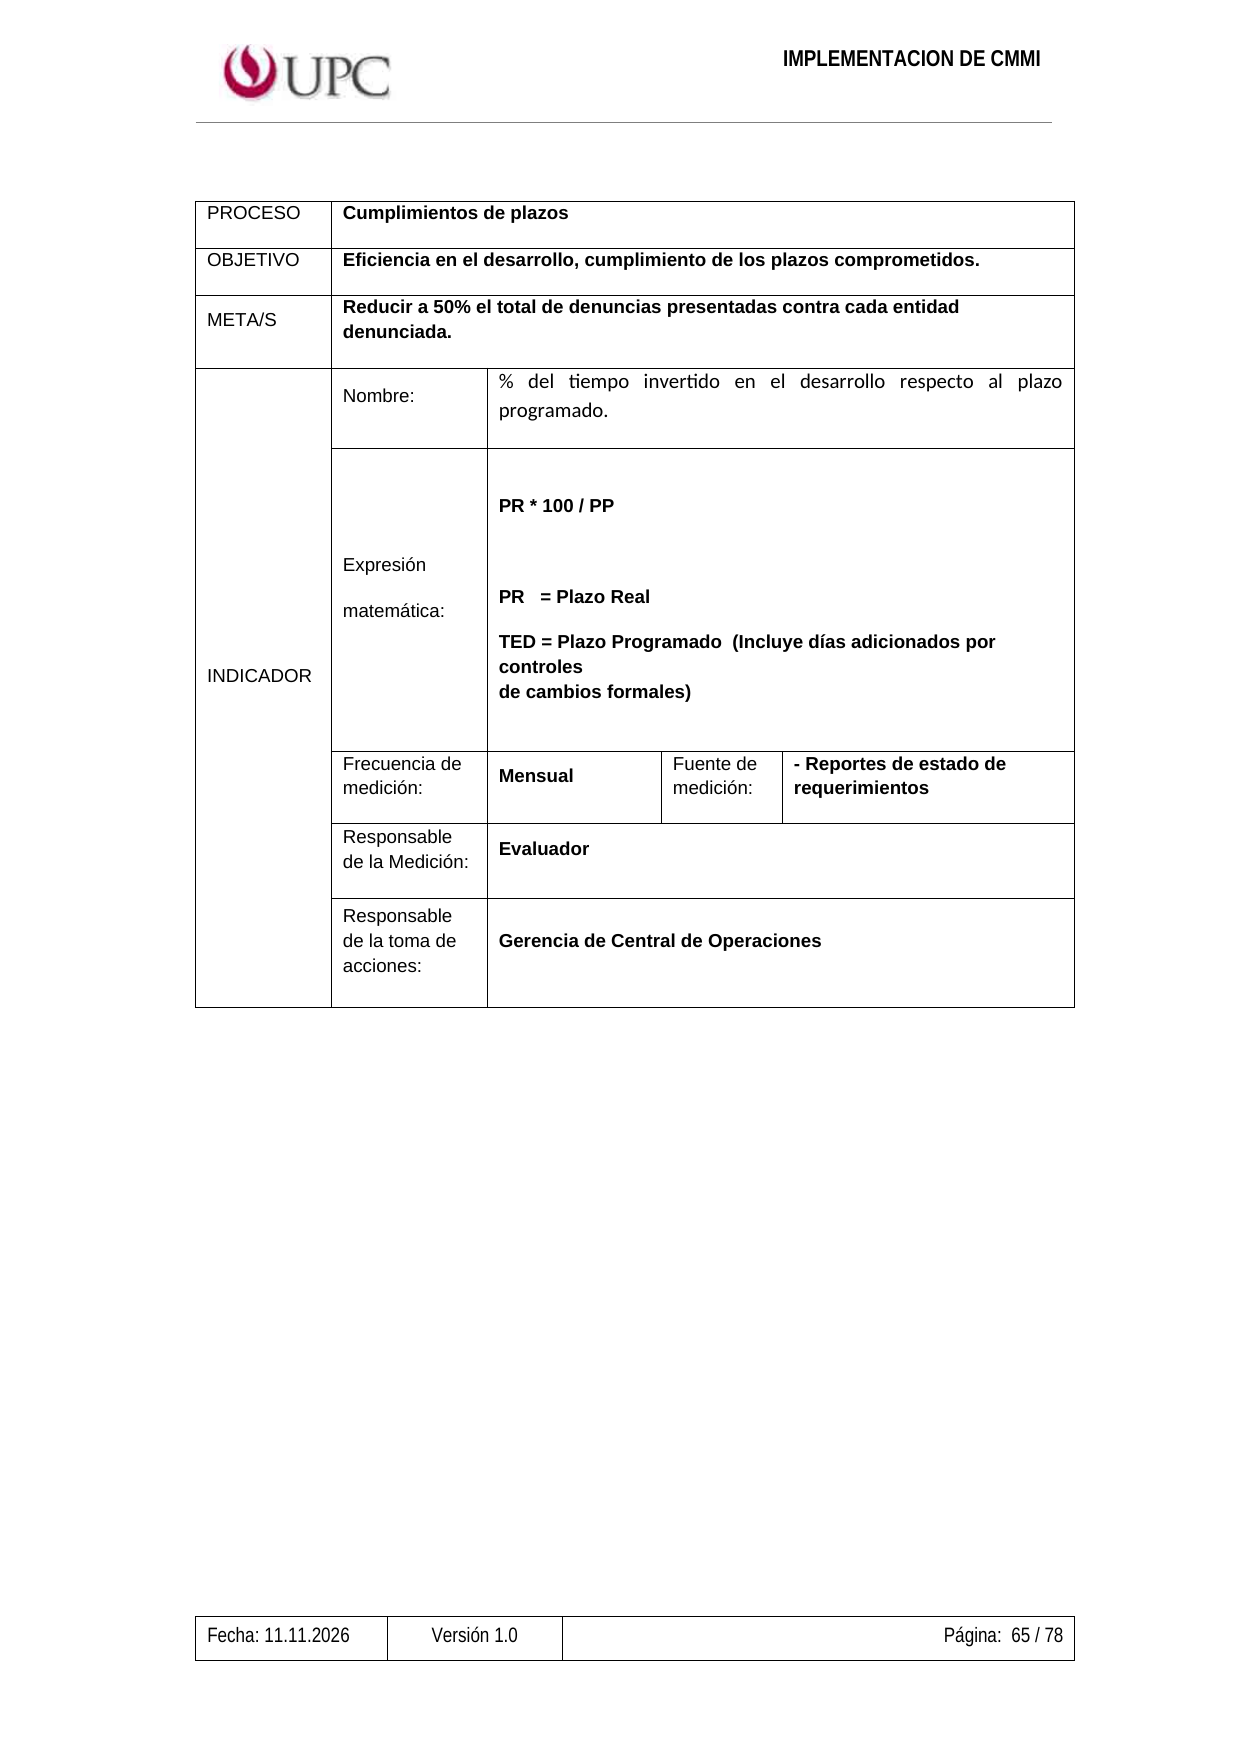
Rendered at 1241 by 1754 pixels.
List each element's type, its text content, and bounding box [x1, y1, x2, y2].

table_cell Fuente de medición: [662, 752, 782, 823]
table_cell - Reportes de estado de requerimientos [783, 752, 1074, 823]
table_cell INDICADOR [196, 369, 331, 1007]
table_cell Frecuencia de medición: [332, 752, 487, 823]
table_header Cumplimientos de plazos [332, 202, 1074, 248]
table_cell PR * 100 / PP PR = Plazo Real TED = Plazo Programado (Incluye días adicionados por controles de cambios formales) [488, 449, 1074, 751]
table_cell % del tiempo invertido en el desarrollo respecto al plazo programado. [488, 369, 1074, 448]
table_cell Responsable de la Medición: [332, 824, 487, 898]
picture [218, 44, 397, 106]
table_header PROCESO [196, 202, 331, 248]
table_cell OBJETIVO [196, 249, 331, 295]
table_cell Nombre: [332, 369, 487, 448]
table_cell META/S [196, 296, 331, 367]
table_cell Mensual [488, 752, 661, 823]
table_cell Expresión matemática: [332, 449, 487, 751]
table_cell Gerencia de Central de Operaciones [488, 899, 1074, 1007]
table_cell Eficiencia en el desarrollo, cumplimiento de los plazos comprometidos. [332, 249, 1074, 295]
table_cell Responsable de la toma de acciones: [332, 899, 487, 1007]
table_cell Reducir a 50% el total de denuncias presentadas contra cada entidad denunciada. [332, 296, 1074, 367]
table_cell Evaluador [488, 824, 1074, 898]
